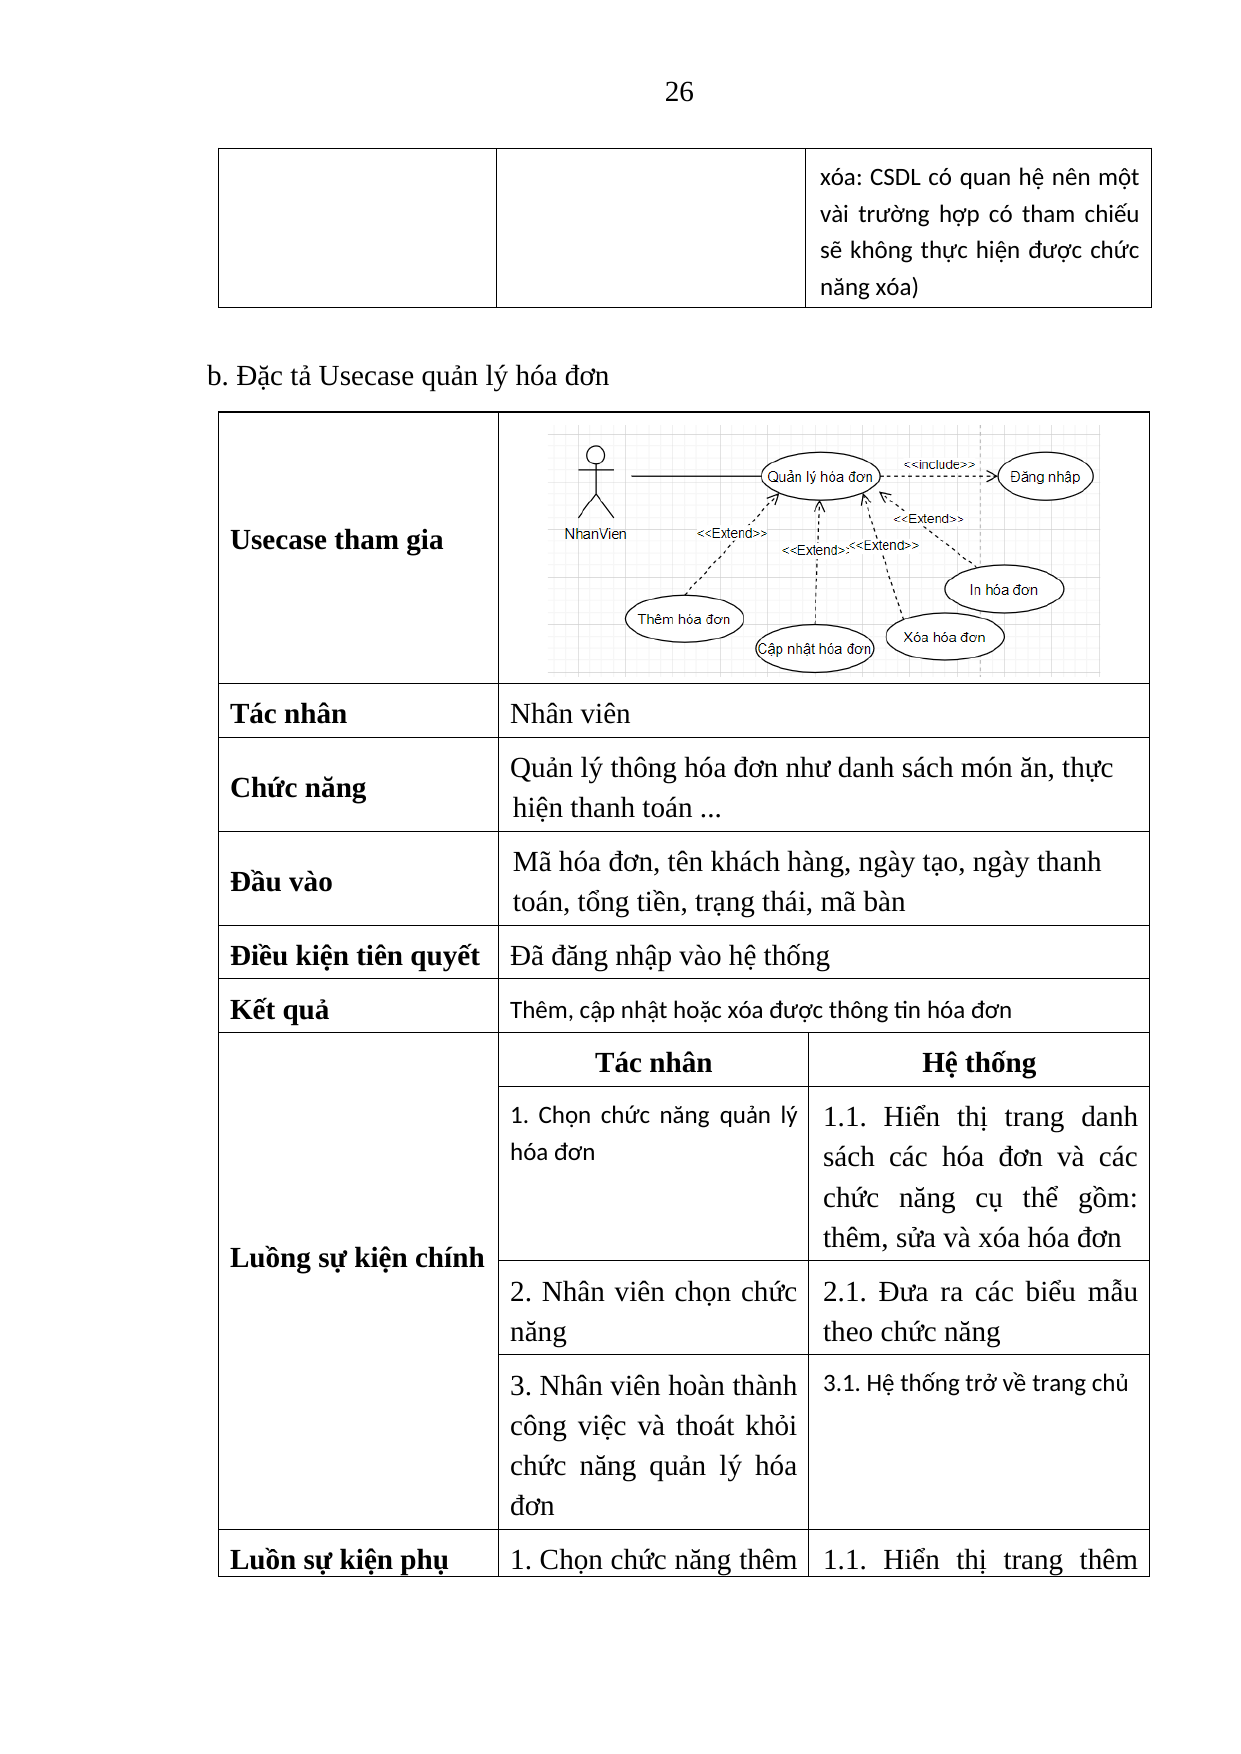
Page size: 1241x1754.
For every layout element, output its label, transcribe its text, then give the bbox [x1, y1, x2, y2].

table_cell Thêm, cập nhật hoặc xóa được thông tin hóa đơn [499, 979, 1149, 1032]
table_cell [809, 1530, 1149, 1576]
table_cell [497, 149, 805, 307]
table_cell Luồng sự kiện chính [219, 1033, 498, 1528]
table_cell Điều kiện tiên quyết [219, 926, 498, 978]
table_cell 1. Chọn chức năng quản lý hóa đơn [499, 1087, 808, 1260]
table_cell 2.1. Đưa ra các biểu mẫu theo chức năng [809, 1261, 1149, 1354]
picture [547, 425, 1101, 677]
table_cell Nhân viên [499, 684, 1149, 737]
table_header [499, 413, 1149, 683]
table_cell Tác nhân [219, 684, 498, 737]
table_cell Tác nhân [499, 1033, 808, 1086]
table_cell Đã đăng nhập vào hệ thống [499, 926, 1149, 978]
table_cell Quản lý thông hóa đơn như danh sách món ăn, thực hiện thanh toán ... [499, 738, 1149, 831]
table_cell Chức năng [219, 738, 498, 831]
table_cell 2. Nhân viên chọn chức năng [499, 1261, 808, 1354]
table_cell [499, 1530, 808, 1576]
table_cell 1.1. Hiển thị trang danh sách các hóa đơn và các chức năng cụ thể gồm: thêm, sửa và xóa hóa đơn [809, 1087, 1149, 1260]
table_cell 3. Nhân viên hoàn thành công việc và thoát khỏi chức năng quản lý hóa đơn [499, 1355, 808, 1528]
table_cell Đầu vào [219, 832, 498, 924]
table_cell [806, 149, 1151, 307]
text b. Đặc tả Usecase quản lý hóa đơn [207, 358, 1152, 392]
table_cell 3.1. Hệ thống trở về trang chủ [809, 1355, 1149, 1528]
table_cell Kết quả [219, 979, 498, 1032]
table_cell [219, 1530, 498, 1576]
table_header Usecase tham gia [219, 413, 498, 683]
table_cell Hệ thống [809, 1033, 1149, 1086]
table_cell Mã hóa đơn, tên khách hàng, ngày tạo, ngày thanh toán, tổng tiền, trạng thái, mã bàn [499, 832, 1149, 924]
